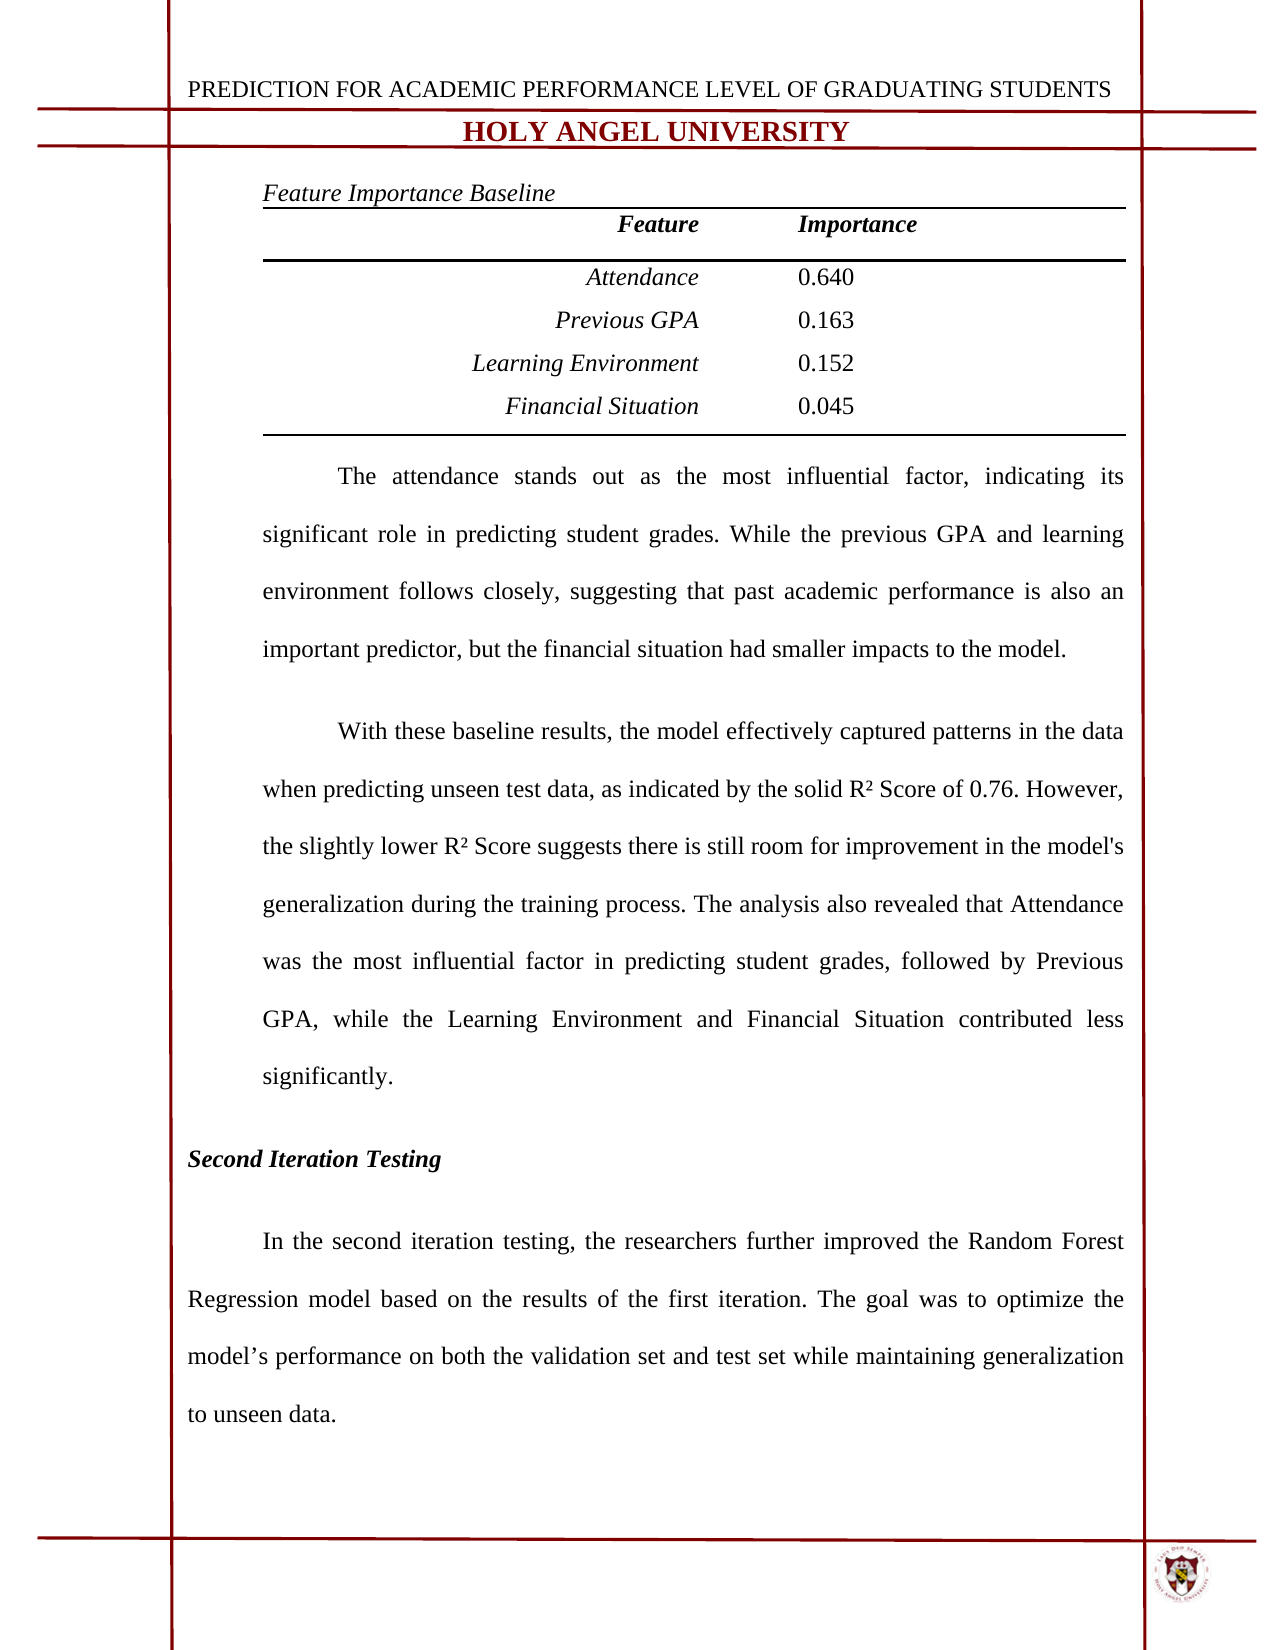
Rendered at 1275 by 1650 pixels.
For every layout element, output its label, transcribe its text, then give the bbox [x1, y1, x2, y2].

table_cell Attendance [263, 262, 711, 305]
table_cell 0.163 [711, 305, 1126, 348]
picture [1151, 1543, 1212, 1604]
table_cell 0.152 [711, 348, 1126, 391]
table_cell Learning Environment [263, 348, 711, 391]
table_header Feature [263, 209, 711, 259]
table_cell Previous GPA [263, 305, 711, 348]
text Second Iteration Testing [187, 1144, 1125, 1173]
text The attendance stands out as the most influential factor, indicating its significant role in predicting student grades. While the previous GPA and learning environment follows closely, suggesting that past academic performance is also an important predictor, but the financial situation had smaller impacts to the model. [262, 461, 1125, 663]
table_cell 0.045 [711, 391, 1126, 434]
table_cell 0.640 [711, 262, 1126, 305]
text Feature Importance Baseline [262, 178, 1125, 207]
table_header Importance [711, 209, 1126, 259]
text In the second iteration testing, the researchers further improved the Random Forest Regression model based on the results of the first iteration. The goal was to optimize the model’s performance on both the validation set and test set while maintaining generalization to unseen data. [187, 1226, 1125, 1428]
table_cell Financial Situation [263, 391, 711, 434]
text With these baseline results, the model effectively captured patterns in the data when predicting unseen test data, as indicated by the solid R² Score of 0.76. However, the slightly lower R² Score suggests there is still room for improvement in the model's generalization during the training process. The analysis also revealed that Attendance was the most influential factor in predicting student grades, followed by Previous GPA, while the Learning Environment and Financial Situation contributed less significantly. [262, 716, 1125, 1090]
